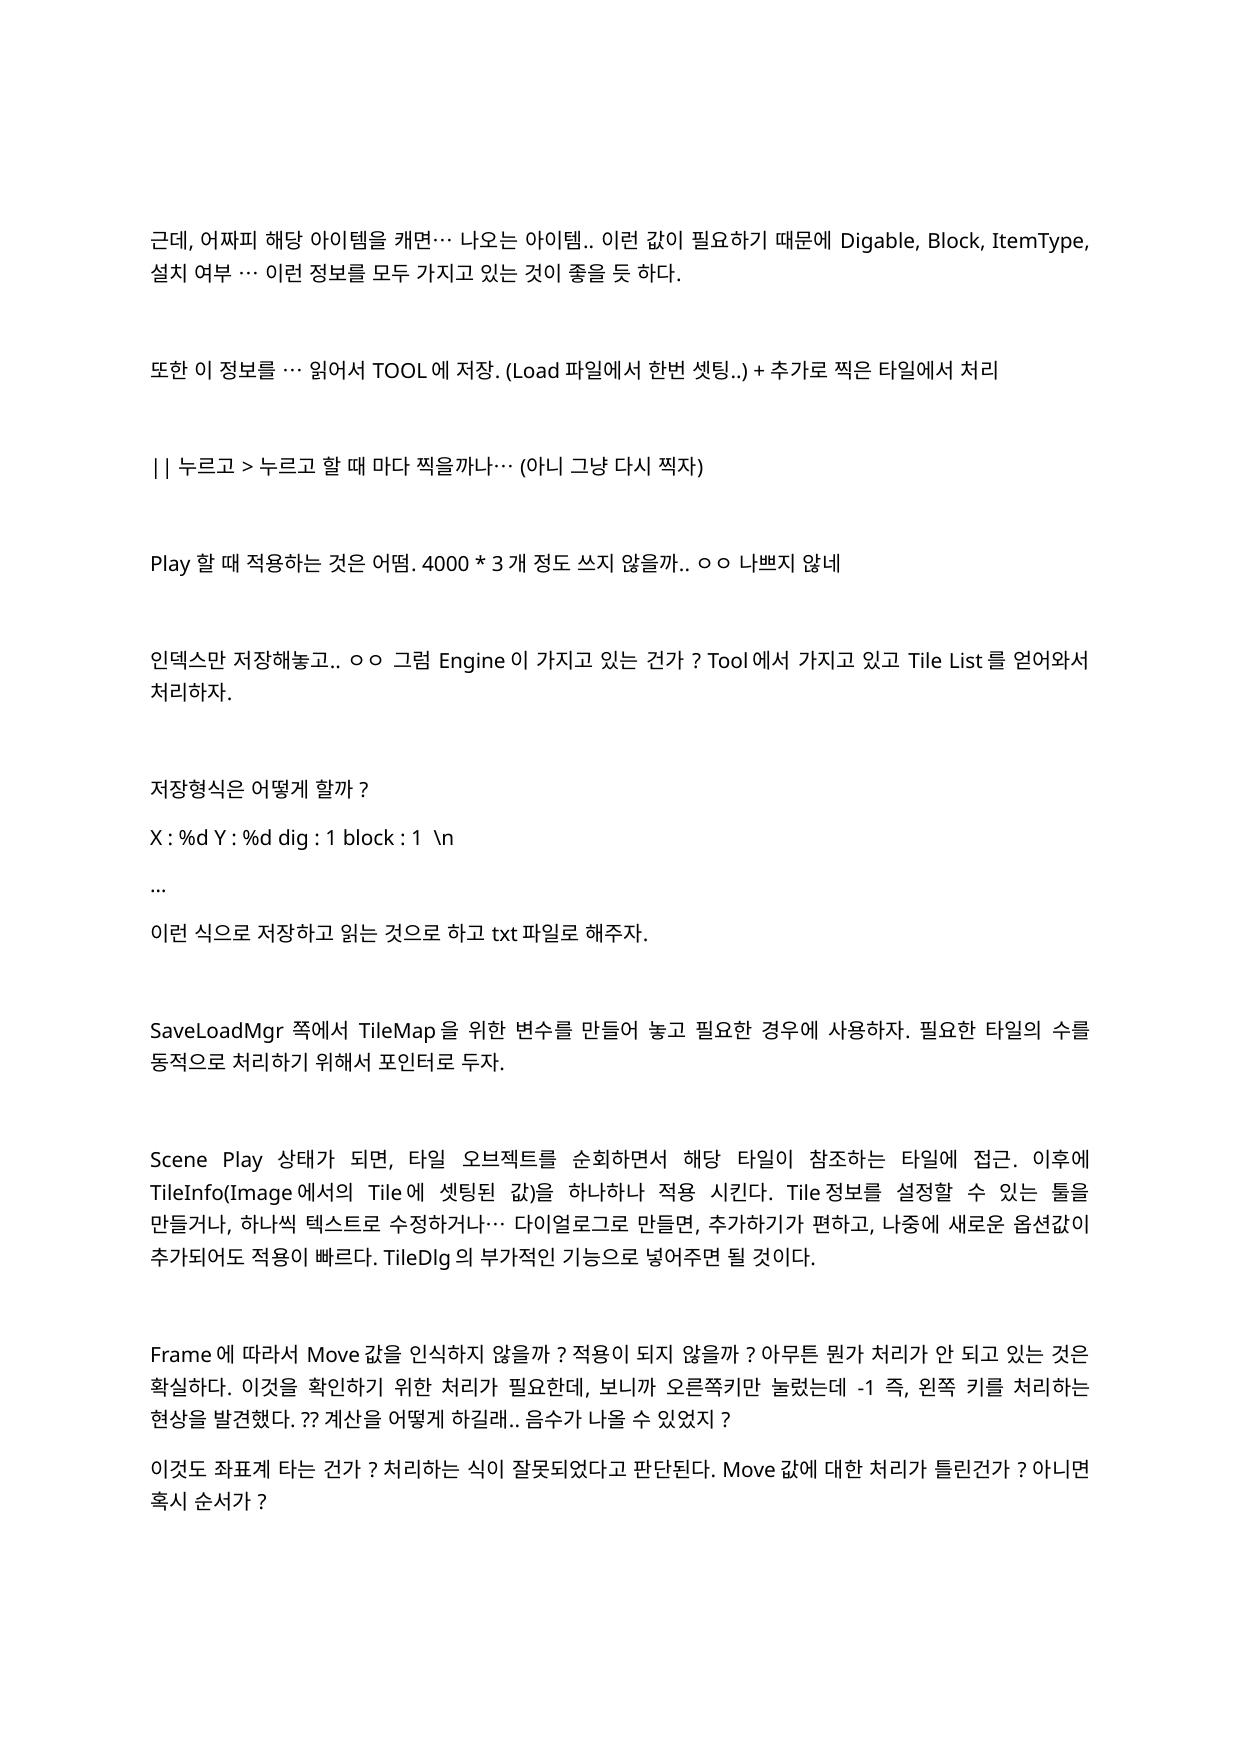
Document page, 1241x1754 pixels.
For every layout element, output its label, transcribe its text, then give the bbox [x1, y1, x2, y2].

text 이런 식으로 저장하고 읽는 것으로 하고 txt파일로 해주자. [150, 917, 1090, 947]
text 이것도 좌표계 타는 건가 ? 처리하는 식이 잘못되었다고 판단된다. Move값에 대한 처리가 틀린건가 ? 아니면 혹시 순서가 ? [150, 1453, 1090, 1516]
text || 누르고 > 누르고 할 때 마다 찍을까나… (아니 그냥 다시 찍자) [150, 451, 1090, 481]
text 또한 이 정보를 … 읽어서 TOOL에 저장. (Load 파일에서 한번 셋팅..) + 추가로 찍은 타일에서 처리 [150, 354, 1090, 384]
text 근데, 어짜피 해당 아이템을 캐면… 나오는 아이템.. 이런 값이 필요하기 때문에 Digable, Block, ItemType, 설치 여부 … 이런 정보를 모두 가지고 있는 것이 좋을 듯 하다. [150, 224, 1090, 287]
text … [150, 870, 1090, 898]
text Scene Play 상태가 되면, 타일 오브젝트를 순회하면서 해당 타일이 참조하는 타일에 접근. 이후에 TileInfo(Image에서의 Tile에 셋팅된 값)을 하나하나 적용 시킨다. Tile정보를 설정할 수 있는 툴을 만들거나, 하나씩 텍스트로 수정하거나… 다이얼로그로 만들면, 추가하기가 편하고, 나중에 새로운 옵션값이 추가되어도 적용이 빠르다. TileDlg의 부가적인 기능으로 넣어주면 될 것이다. [150, 1143, 1090, 1272]
text X : %d Y : %d dig : 1 block : 1 \n [150, 823, 1090, 851]
text 저장형식은 어떻게 할까 ? [150, 773, 1090, 803]
text SaveLoadMgr 쪽에서 TileMap을 위한 변수를 만들어 놓고 필요한 경우에 사용하자. 필요한 타일의 수를 동적으로 처리하기 위해서 포인터로 두자. [150, 1014, 1090, 1077]
text 인덱스만 저장해놓고.. ㅇㅇ 그럼 Engine이 가지고 있는 건가 ? Tool에서 가지고 있고 Tile List를 얻어와서 처리하자. [150, 644, 1090, 707]
text Play 할 때 적용하는 것은 어떰. 4000 * 3개 정도 쓰지 않을까.. ㅇㅇ 나쁘지 않네 [150, 547, 1090, 577]
text Frame에 따라서 Move값을 인식하지 않을까 ? 적용이 되지 않을까 ? 아무튼 뭔가 처리가 안 되고 있는 것은 확실하다. 이것을 확인하기 위한 처리가 필요한데, 보니까 오른쪽키만 눌렀는데 -1 즉, 왼쪽 키를 처리하는 현상을 발견했다. ?? 계산을 어떻게 하길래.. 음수가 나올 수 있었지 ? [150, 1338, 1090, 1434]
